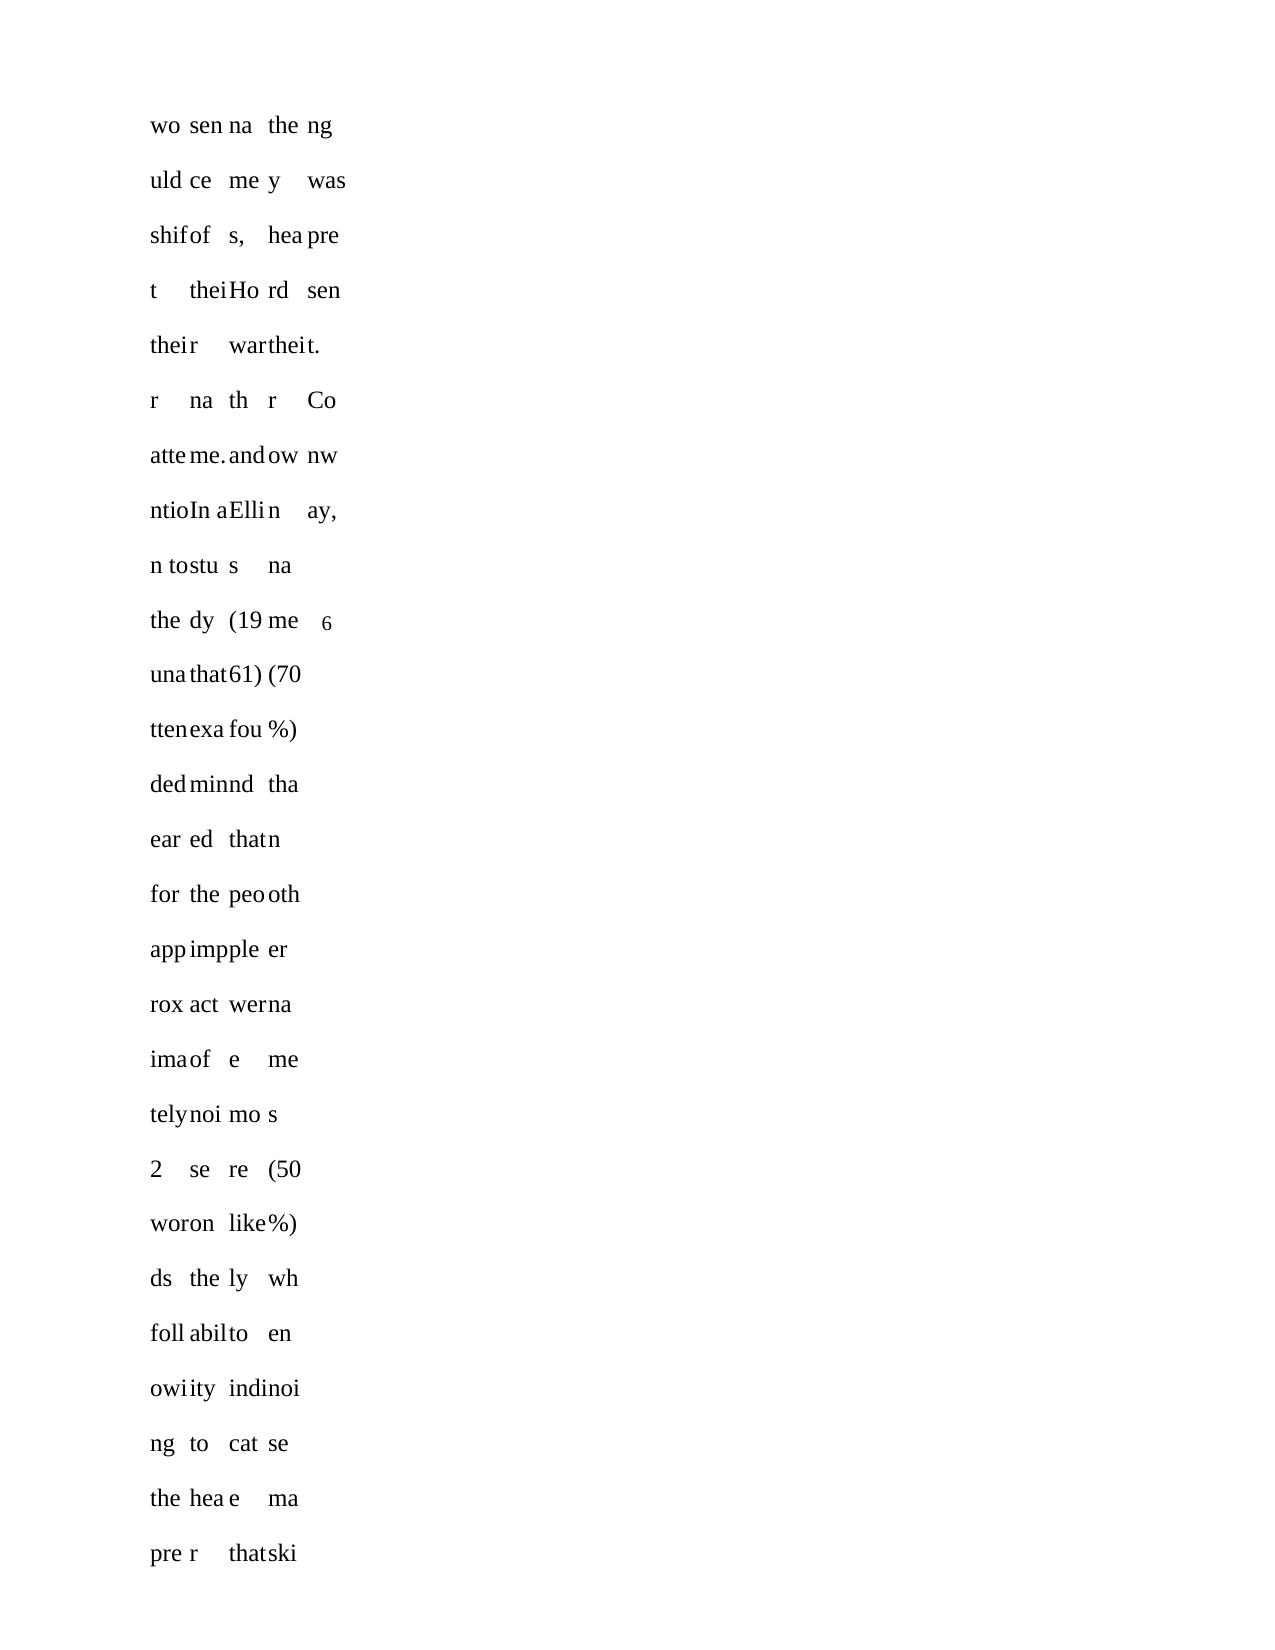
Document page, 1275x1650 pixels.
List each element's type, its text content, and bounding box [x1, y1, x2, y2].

text 6 [307, 611, 346, 635]
